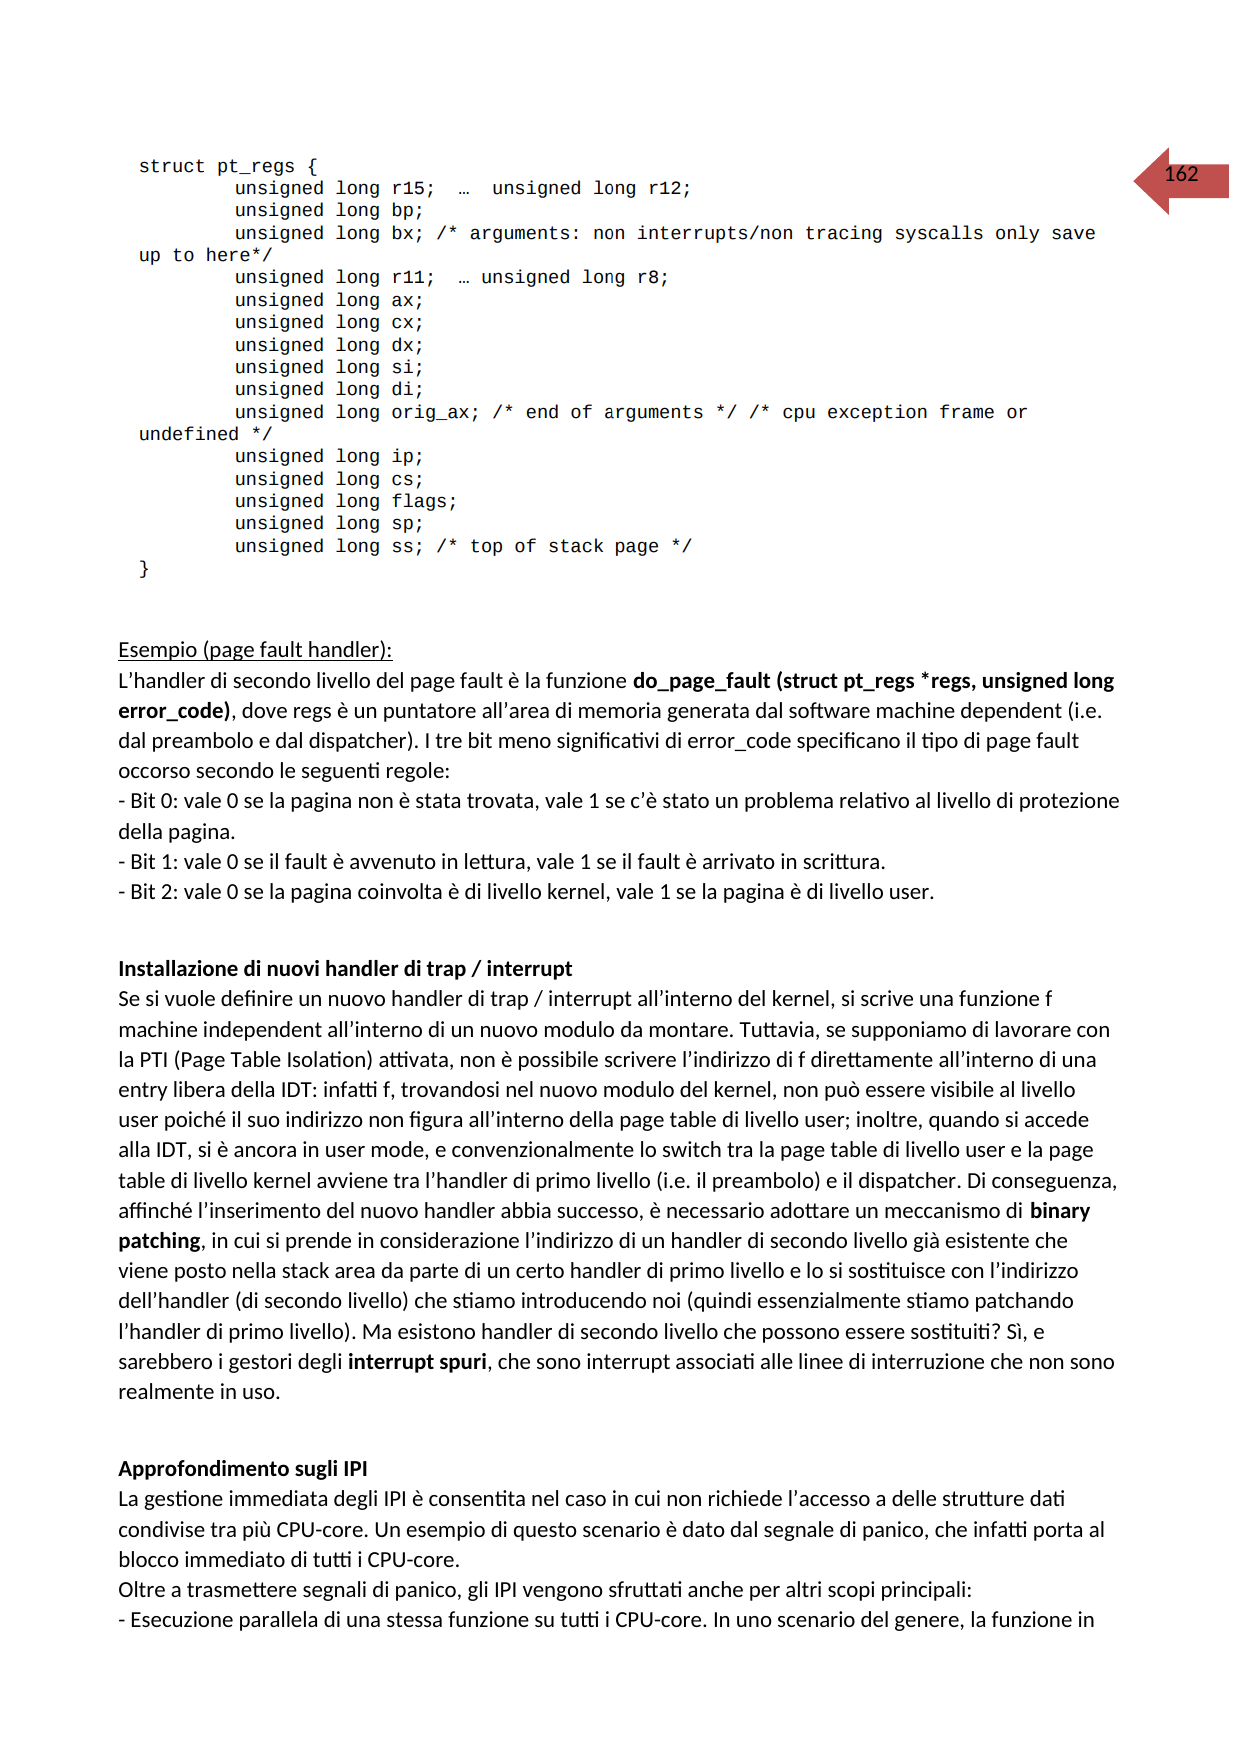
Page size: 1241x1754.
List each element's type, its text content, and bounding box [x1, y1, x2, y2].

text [118, 1424, 1122, 1633]
text Esempio (page fault handler): L’handler di secondo livello del page fault è la funzione do_page_fault (struct pt_regs *regs, unsigned long error_code), dove regs è un puntatore all’area di memoria generata dal software machine dependent (i.e. dal preambolo e dal dispatcher). I tre bit meno significativi di error_code specificano il tipo di page fault occorso secondo le seguenti regole: - Bit 0: vale 0 se la pagina non è stata trovata, vale 1 se c’è stato un problema relativo al livello di protezione della pagina. - Bit 1: vale 0 se il fault è avvenuto in lettura, vale 1 se il fault è arrivato in scrittura. - Bit 2: vale 0 se la pagina coinvolta è di livello kernel, vale 1 se la pagina è di livello user. [118, 605, 1122, 905]
picture [118, 147, 1106, 587]
text Installazione di nuovi handler di trap / interrupt Se si vuole definire un nuovo handler di trap / interrupt all’interno del kernel, si scrive una funzione f machine independent all’interno di un nuovo modulo da montare. Tuttavia, se supponiamo di lavorare con la PTI (Page Table Isolation) attivata, non è possibile scrivere l’indirizzo di f direttamente all’interno di una entry libera della IDT: infatti f, trovandosi nel nuovo modulo del kernel, non può essere visibile al livello user poiché il suo indirizzo non figura all’interno della page table di livello user; inoltre, quando si accede alla IDT, si è ancora in user mode, e convenzionalmente lo switch tra la page table di livello user e la page table di livello kernel avviene tra l’handler di primo livello (i.e. il preambolo) e il dispatcher. Di conseguenza, affinché l’inserimento del nuovo handler abbia successo, è necessario adottare un meccanismo di binary patching, in cui si prende in considerazione l’indirizzo di un handler di secondo livello già esistente che viene posto nella stack area da parte di un certo handler di primo livello e lo si sostituisce con l’indirizzo dell’handler (di secondo livello) che stiamo introducendo noi (quindi essenzialmente stiamo patchando l’handler di primo livello). Ma esistono handler di secondo livello che possono essere sostituiti? Sì, e sarebbero i gestori degli interrupt spuri, che sono interrupt associati alle linee di interruzione che non sono realmente in uso. [118, 924, 1122, 1405]
